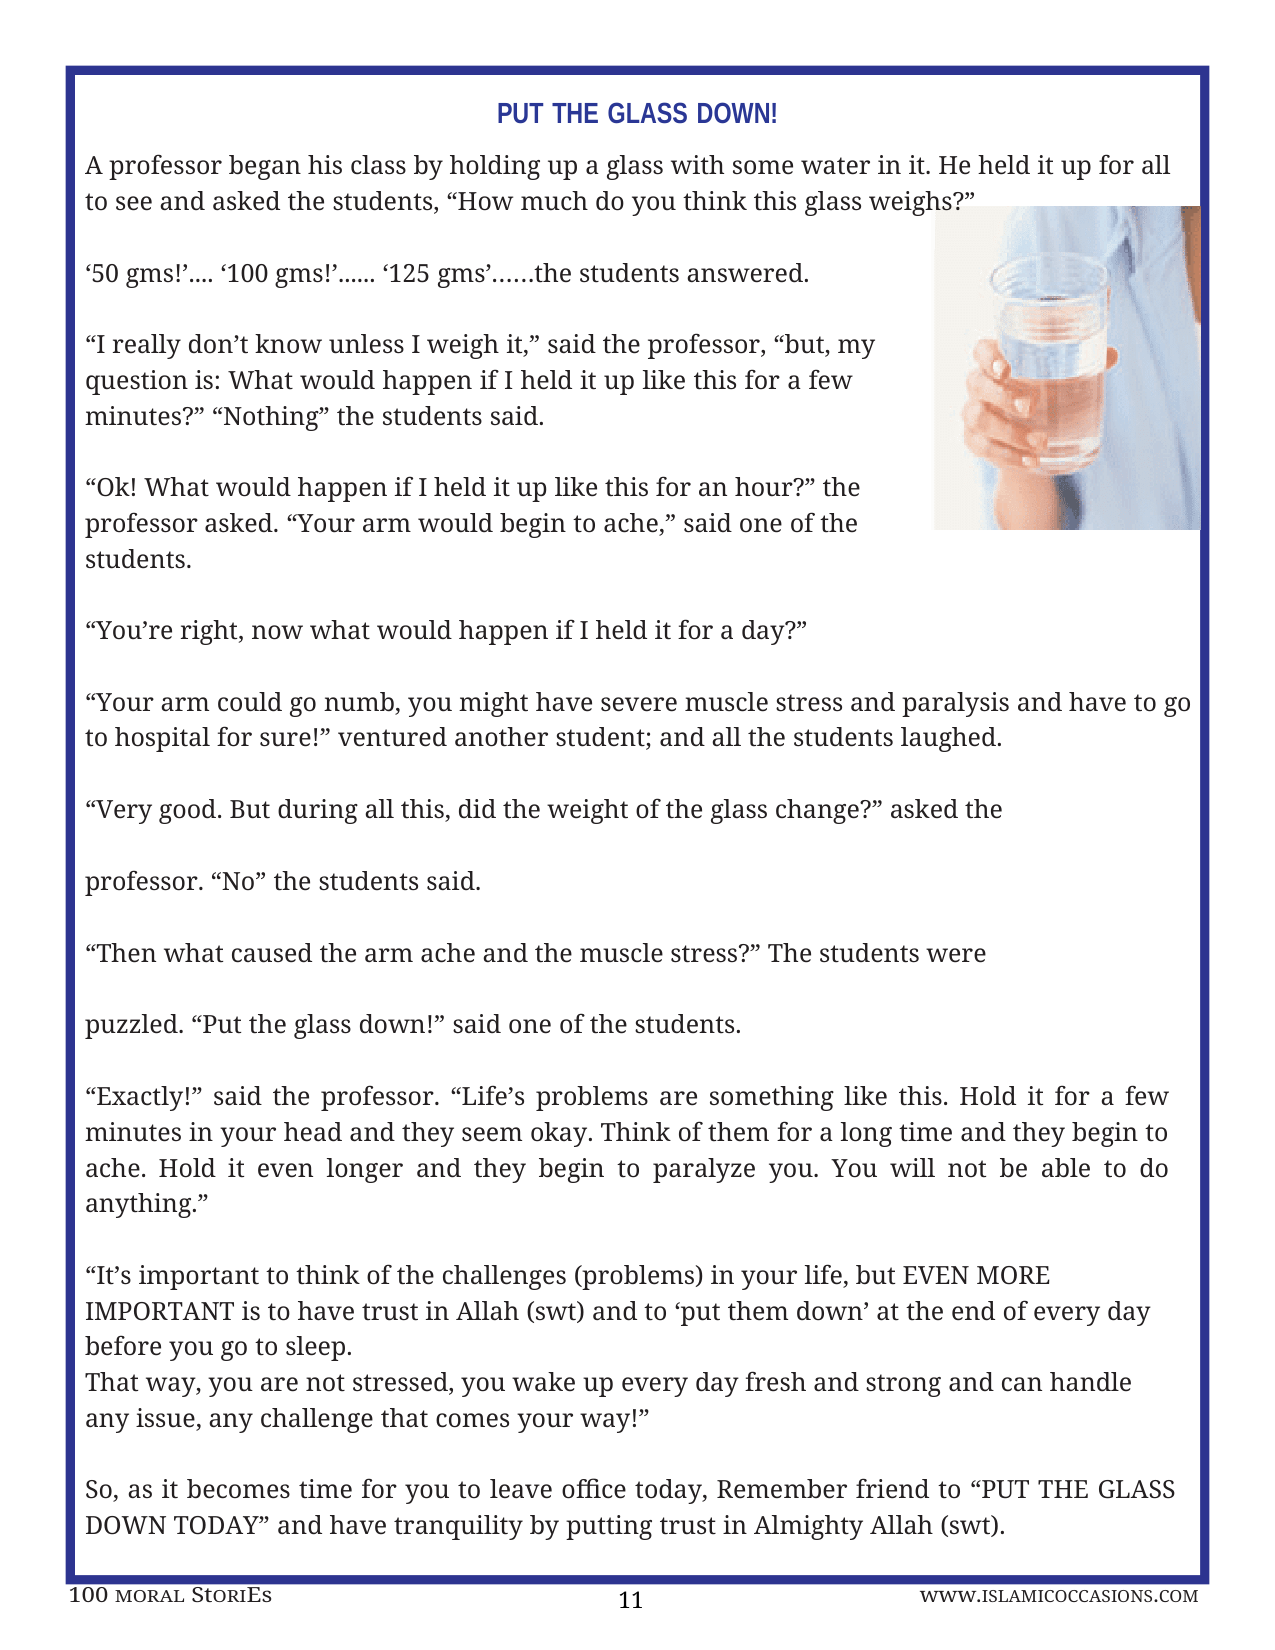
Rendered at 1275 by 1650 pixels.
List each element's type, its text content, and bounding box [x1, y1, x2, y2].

text “Then what caused the arm ache and the muscle stress?” The students were puzzled. “Put the glass down!” said one of the students. [85, 935, 1051, 1041]
text “I really don’t know unless I weigh it,” said the professor, “but, my question is: What would happen if I held it up like this for a few minutes?” “Nothing” the students said. [85, 327, 922, 432]
text ‘50 gms!’.... ‘100 gms!’...... ‘125 gms’ the students answered. [85, 255, 1210, 289]
text That way, you are not stressed, you wake up every day fresh and strong and can handle any issue, any challenge that comes your way!” [85, 1364, 1172, 1434]
text “Exactly!” said the professor. “Life’s problems are something like this. Hold it for a few minutes in your head and they seem okay. Think of them for a long time and they begin to ache. Hold it even longer and they begin to paralyze you. You will not be able to do anything.” [85, 1079, 1170, 1220]
text So, as it becomes time for you to leave office today, Remember friend to “PUT THE GLASS DOWN TODAY” and have tranquility by putting trust in Almighty Allah (swt). [85, 1472, 1178, 1541]
picture [931, 206, 1201, 255]
text “You’re right, now what would happen if I held it for a day?” [85, 613, 1210, 647]
text “Ok! What would happen if I held it up like this for an hour?” the professor asked. “Your arm would begin to ache,” said one of the students. [85, 470, 972, 575]
text “Your arm could go numb, you might have severe muscle stress and paralysis and have to go to hospital for sure!” ventured another student; and all the students laughed. [85, 684, 1210, 754]
picture [931, 289, 1201, 530]
text “It’s important to think of the challenges (problems) in your life, but EVEN MORE IMPORTANT is to have trust in Allah (swt) and to ‘put them down’ at the end of every day before you go to sleep. [85, 1257, 1188, 1363]
subtitle PUT THE GLASS DOWN! [86, 96, 1189, 129]
text A professor began his class by holding up a glass with some water in it. He held it up for all to see and asked the students, “How much do you think this glass weighs?” [85, 148, 1172, 218]
text “Very good. But during all this, did the weight of the glass change?” asked the professor. “No” the students said. [85, 792, 1101, 897]
